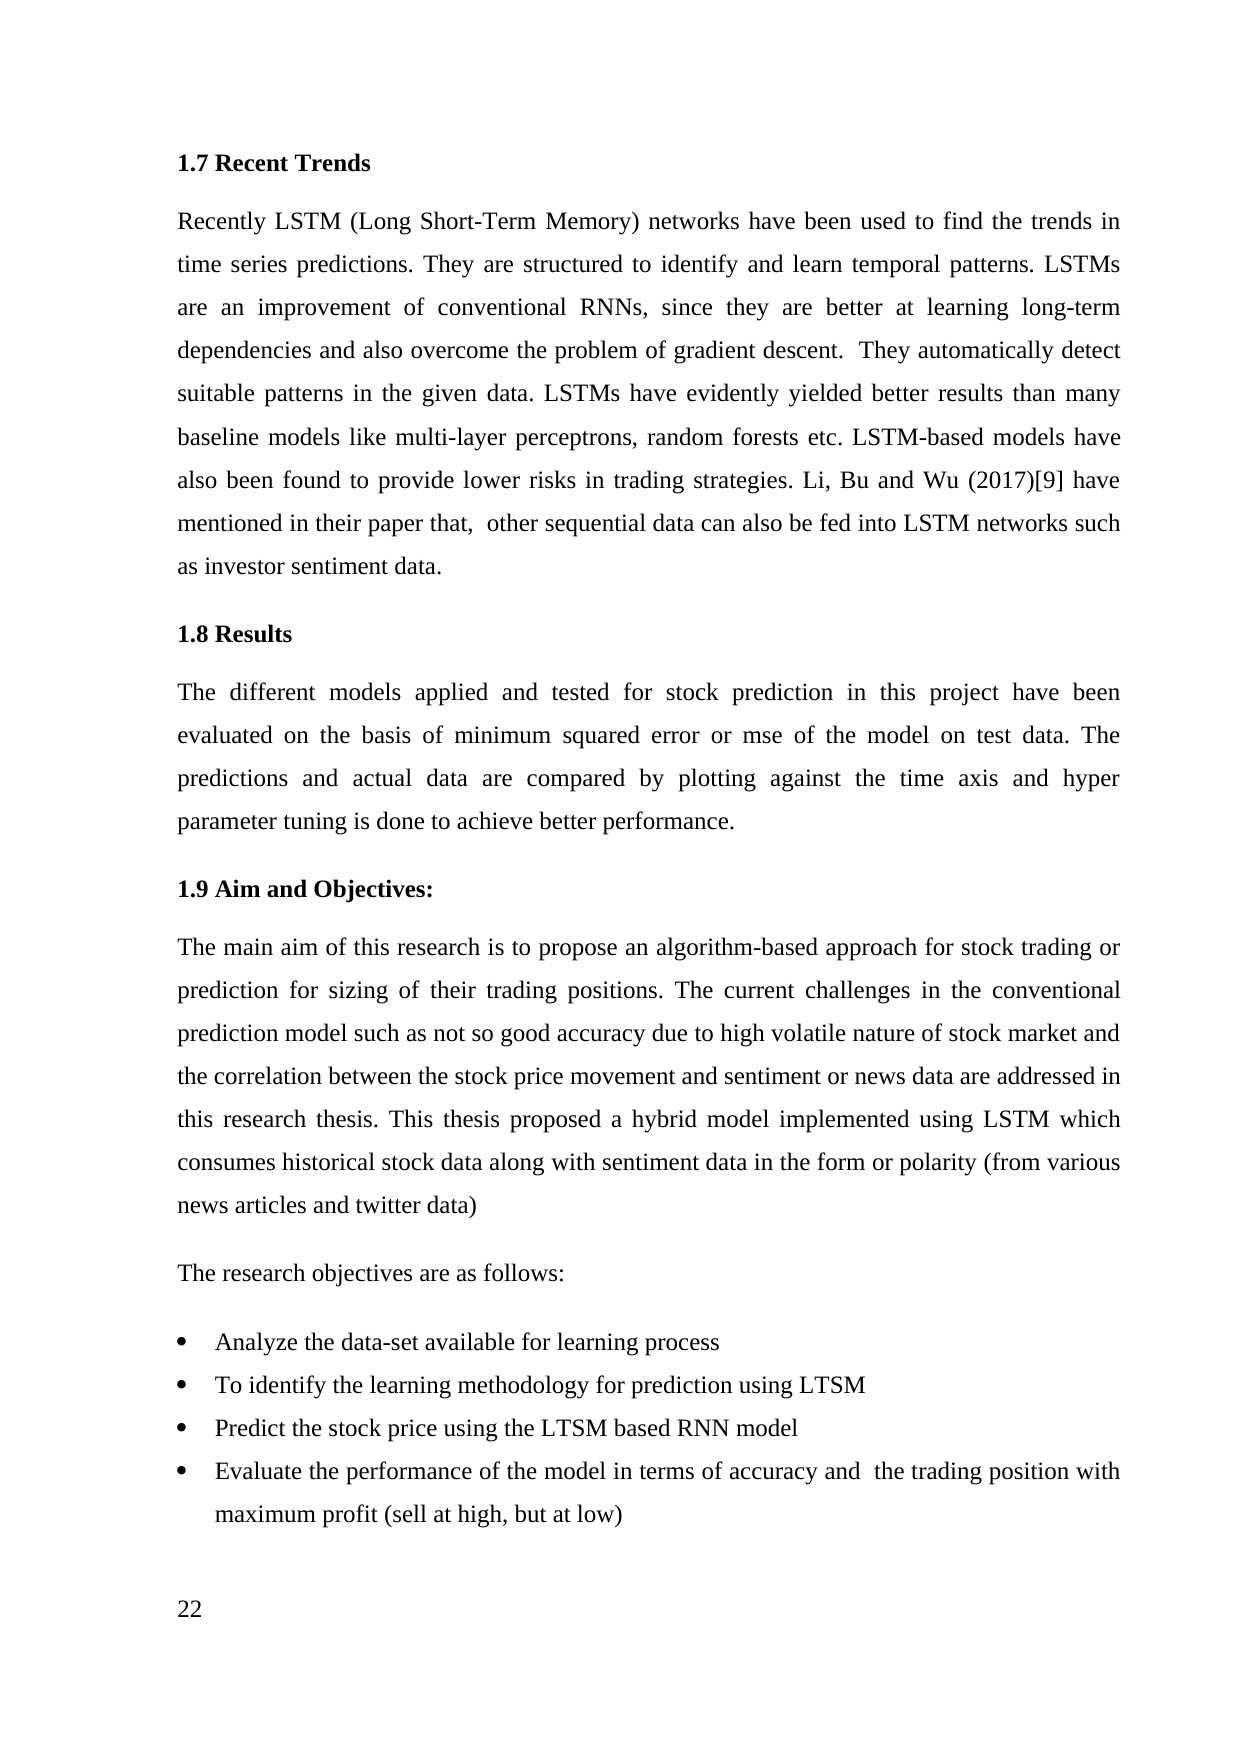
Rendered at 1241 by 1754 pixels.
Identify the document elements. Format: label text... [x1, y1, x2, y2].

subtitle Aim and Objectives: [177, 874, 1122, 903]
subtitle Results [177, 619, 1122, 648]
list Evaluate the performance of the model in terms of accuracy and the trading position with maximum profit (sell at high, but at low) [177, 1456, 1122, 1528]
list To identify the learning methodology for prediction using LTSM [177, 1370, 1122, 1398]
text Recently LSTM (Long Short-Term Memory) networks have been used to find the trends in time series predictions. They are structured to identify and learn temporal patterns. LSTMs are an improvement of conventional RNNs, since they are better at learning long-term dependencies and also overcome the problem of gradient descent. They automatically detect suitable patterns in the given data. LSTMs have evidently yielded better results than many baseline models like multi-layer perceptrons, random forests etc. LSTM-based models have also been found to provide lower risks in trading strategies. Li, Bu and Wu (2017)[9] have mentioned in their paper that, other sequential data can also be fed into LSTM networks such as investor sentiment data. [177, 206, 1122, 580]
list Predict the stock price using the LTSM based RNN model [177, 1413, 1122, 1442]
list Analyze the data-set available for learning process [177, 1327, 1122, 1355]
text The research objectives are as follows: [177, 1258, 1122, 1287]
text The main aim of this research is to propose an algorithm-based approach for stock trading or prediction for sizing of their trading positions. The current challenges in the conventional prediction model such as not so good accuracy due to high volatile nature of stock market and the correlation between the stock price movement and sentiment or news data are addressed in this research thesis. This thesis proposed a hybrid model implemented using LSTM which consumes historical stock data along with sentiment data in the form or polarity (from various news articles and twitter data) [177, 932, 1122, 1219]
subtitle Recent Trends [177, 148, 1122, 177]
text The different models applied and tested for stock prediction in this project have been evaluated on the basis of minimum squared error or mse of the model on test data. The predictions and actual data are compared by plotting against the time axis and hyper parameter tuning is done to achieve better performance. [177, 677, 1122, 835]
